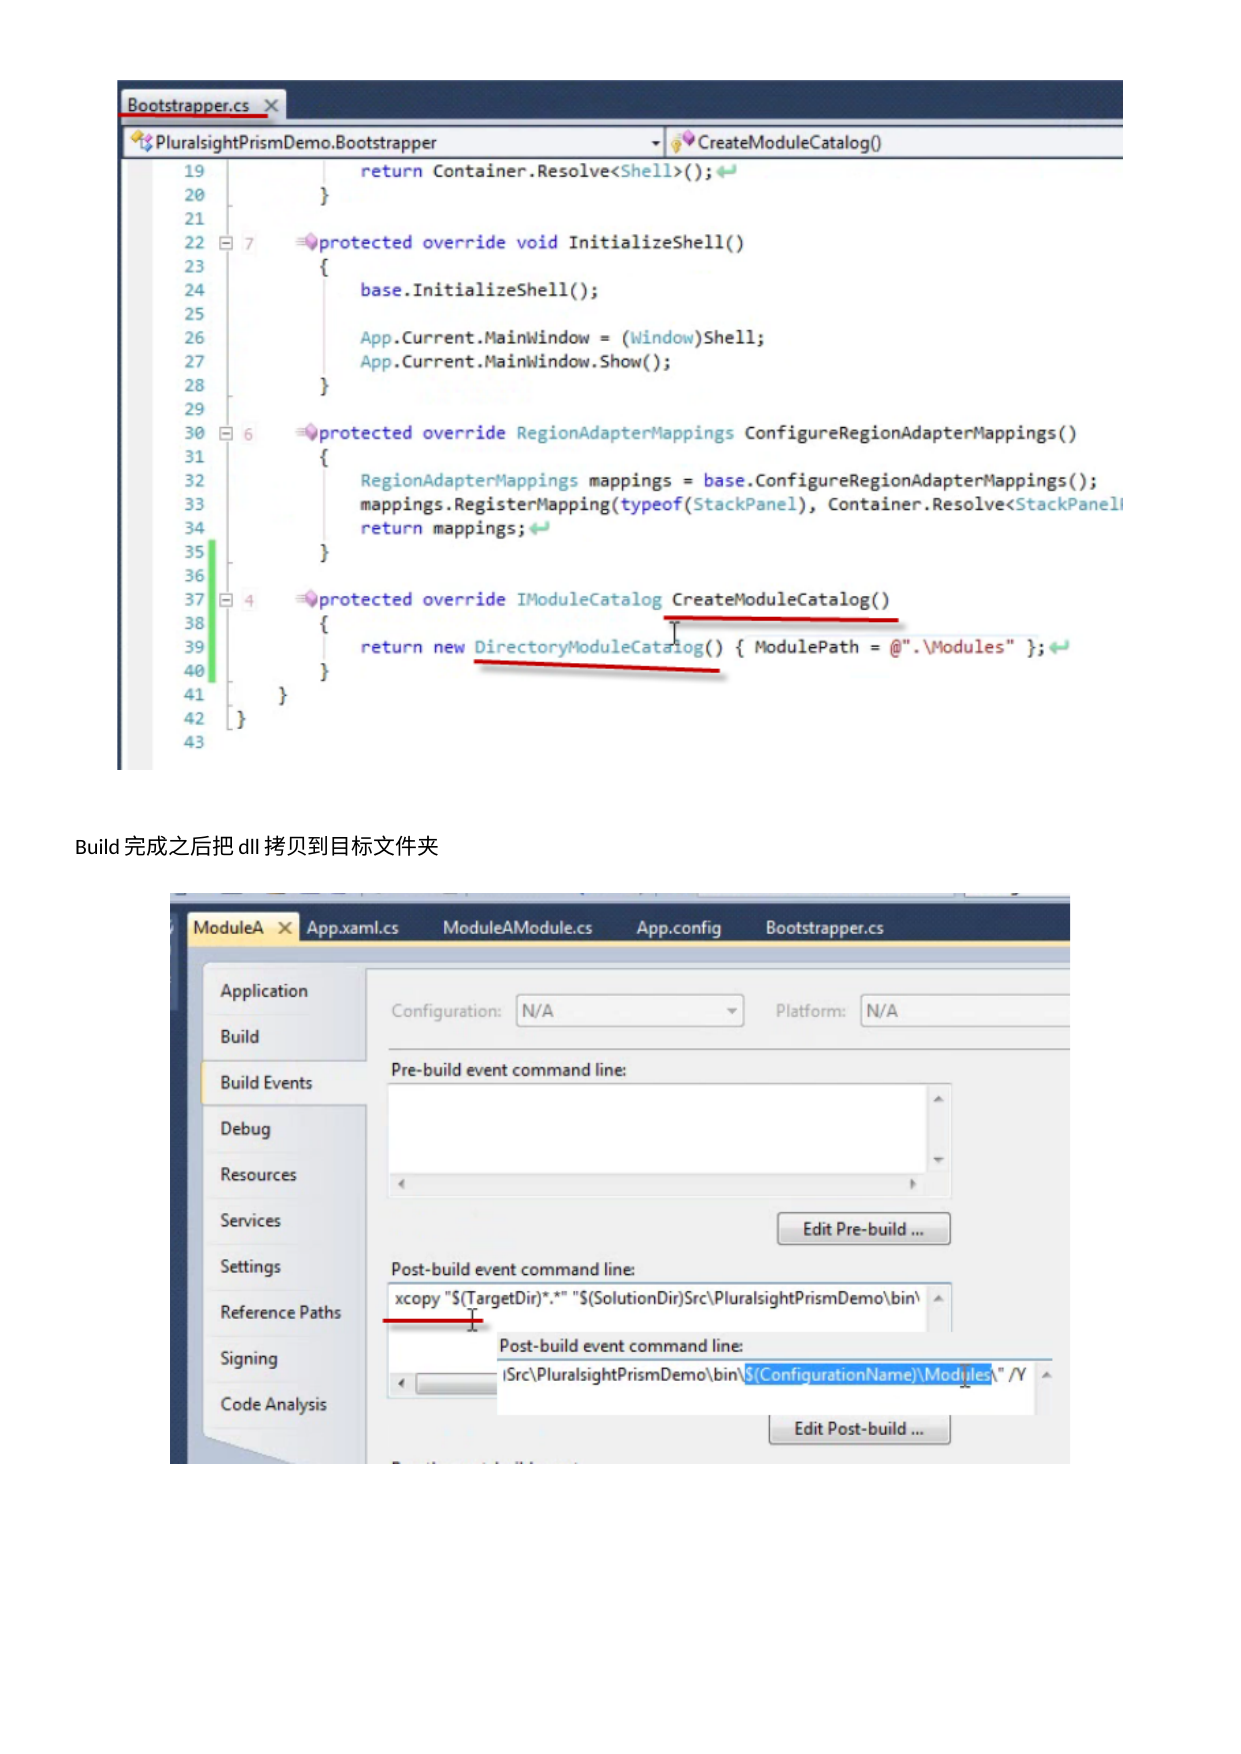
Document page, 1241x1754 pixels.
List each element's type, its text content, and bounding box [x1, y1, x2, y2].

text Build完成之后把dll拷贝到目标文件夹 [75, 828, 1165, 861]
picture [170, 893, 1071, 1464]
picture [117, 80, 1123, 770]
